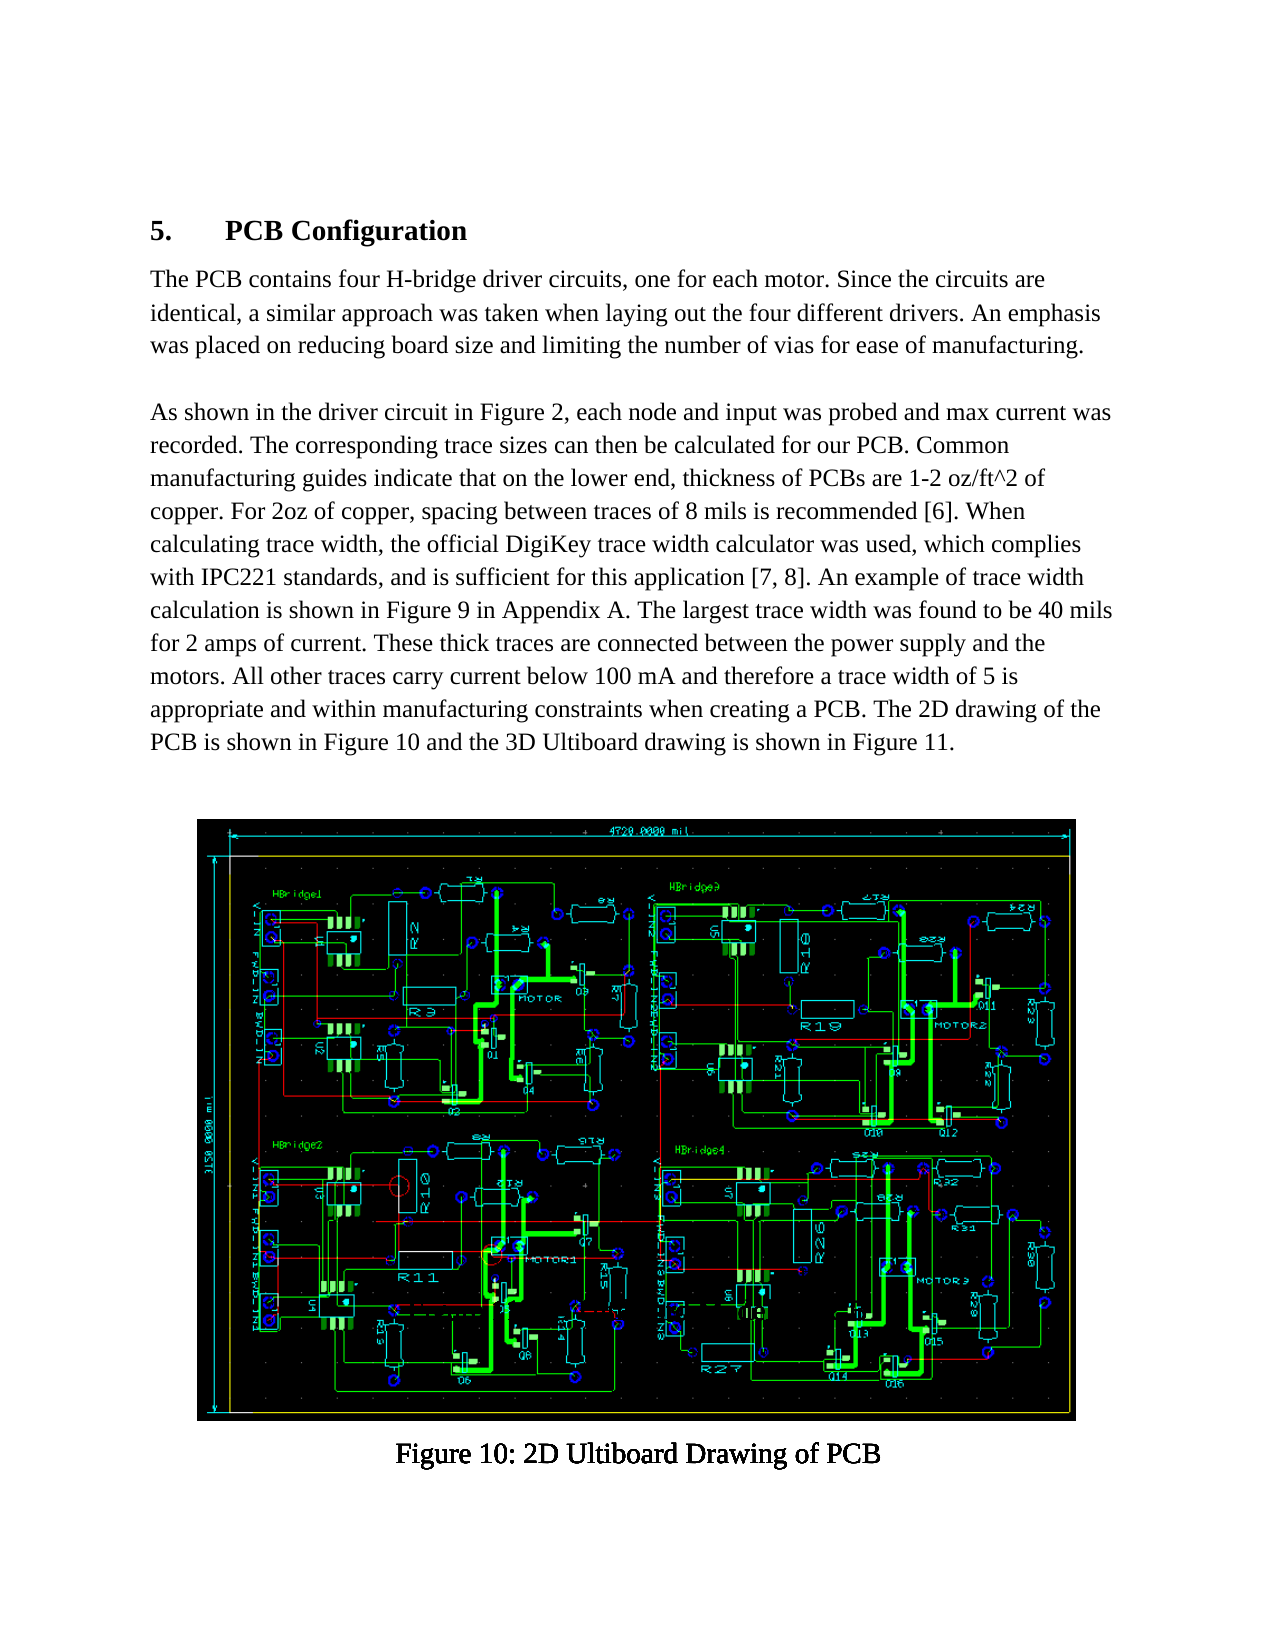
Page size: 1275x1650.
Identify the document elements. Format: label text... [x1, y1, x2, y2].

text As shown in the driver circuit in Figure 2, each node and input was probed and max current was recorded. The corresponding trace sizes can then be calculated for our PCB. Common manufacturing guides indicate that on the lower end, thickness of PCBs are 1-2 oz/ft^2 of copper. For 2oz of copper, spacing between traces of 8 mils is recommended [6]. When calculating trace width, the official DigiKey trace width calculator was used, which complies with IPC221 standards, and is sufficient for this application [7, 8]. An example of trace width calculation is shown in Figure 9 in Appendix A. The largest trace width was found to be 40 mils for 2 amps of current. These thick traces are connected between the power supply and the motors. All other traces carry current below 100 mA and therefore a trace width of 5 is appropriate and within manufacturing constraints when creating a PCB. The 2D drawing of the PCB is shown in Figure 10 and the 3D Ultiboard drawing is shown in Figure 11. [150, 397, 1125, 756]
picture [197, 819, 1076, 1421]
subtitle PCB Configuration [150, 213, 1125, 247]
text The PCB contains four H-bridge driver circuits, one for each motor. Since the circuits are identical, a similar approach was taken when laying out the four different drivers. An emphasis was placed on reducing board size and limiting the number of vias for ease of manufacturing. [150, 264, 1125, 359]
